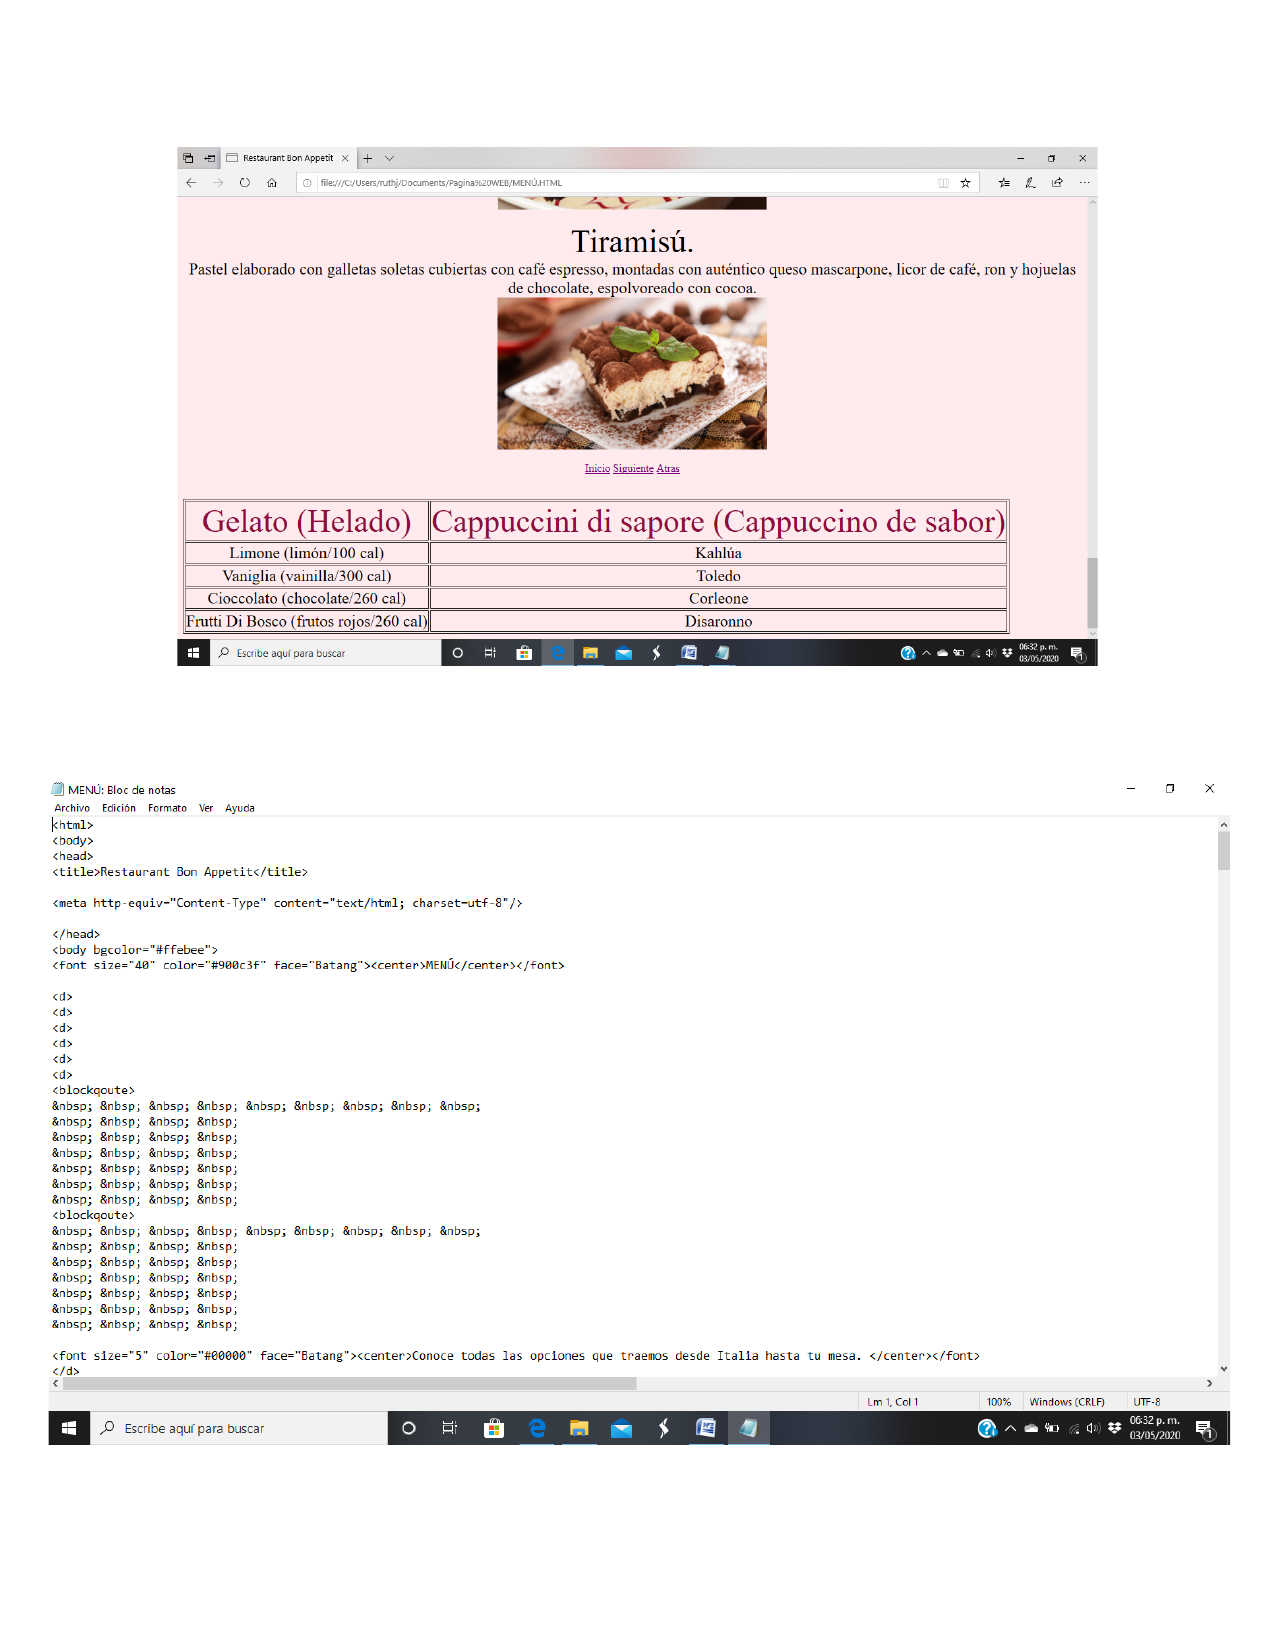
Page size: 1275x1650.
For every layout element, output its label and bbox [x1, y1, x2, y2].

picture [177, 147, 1098, 666]
picture [48, 779, 1231, 1445]
